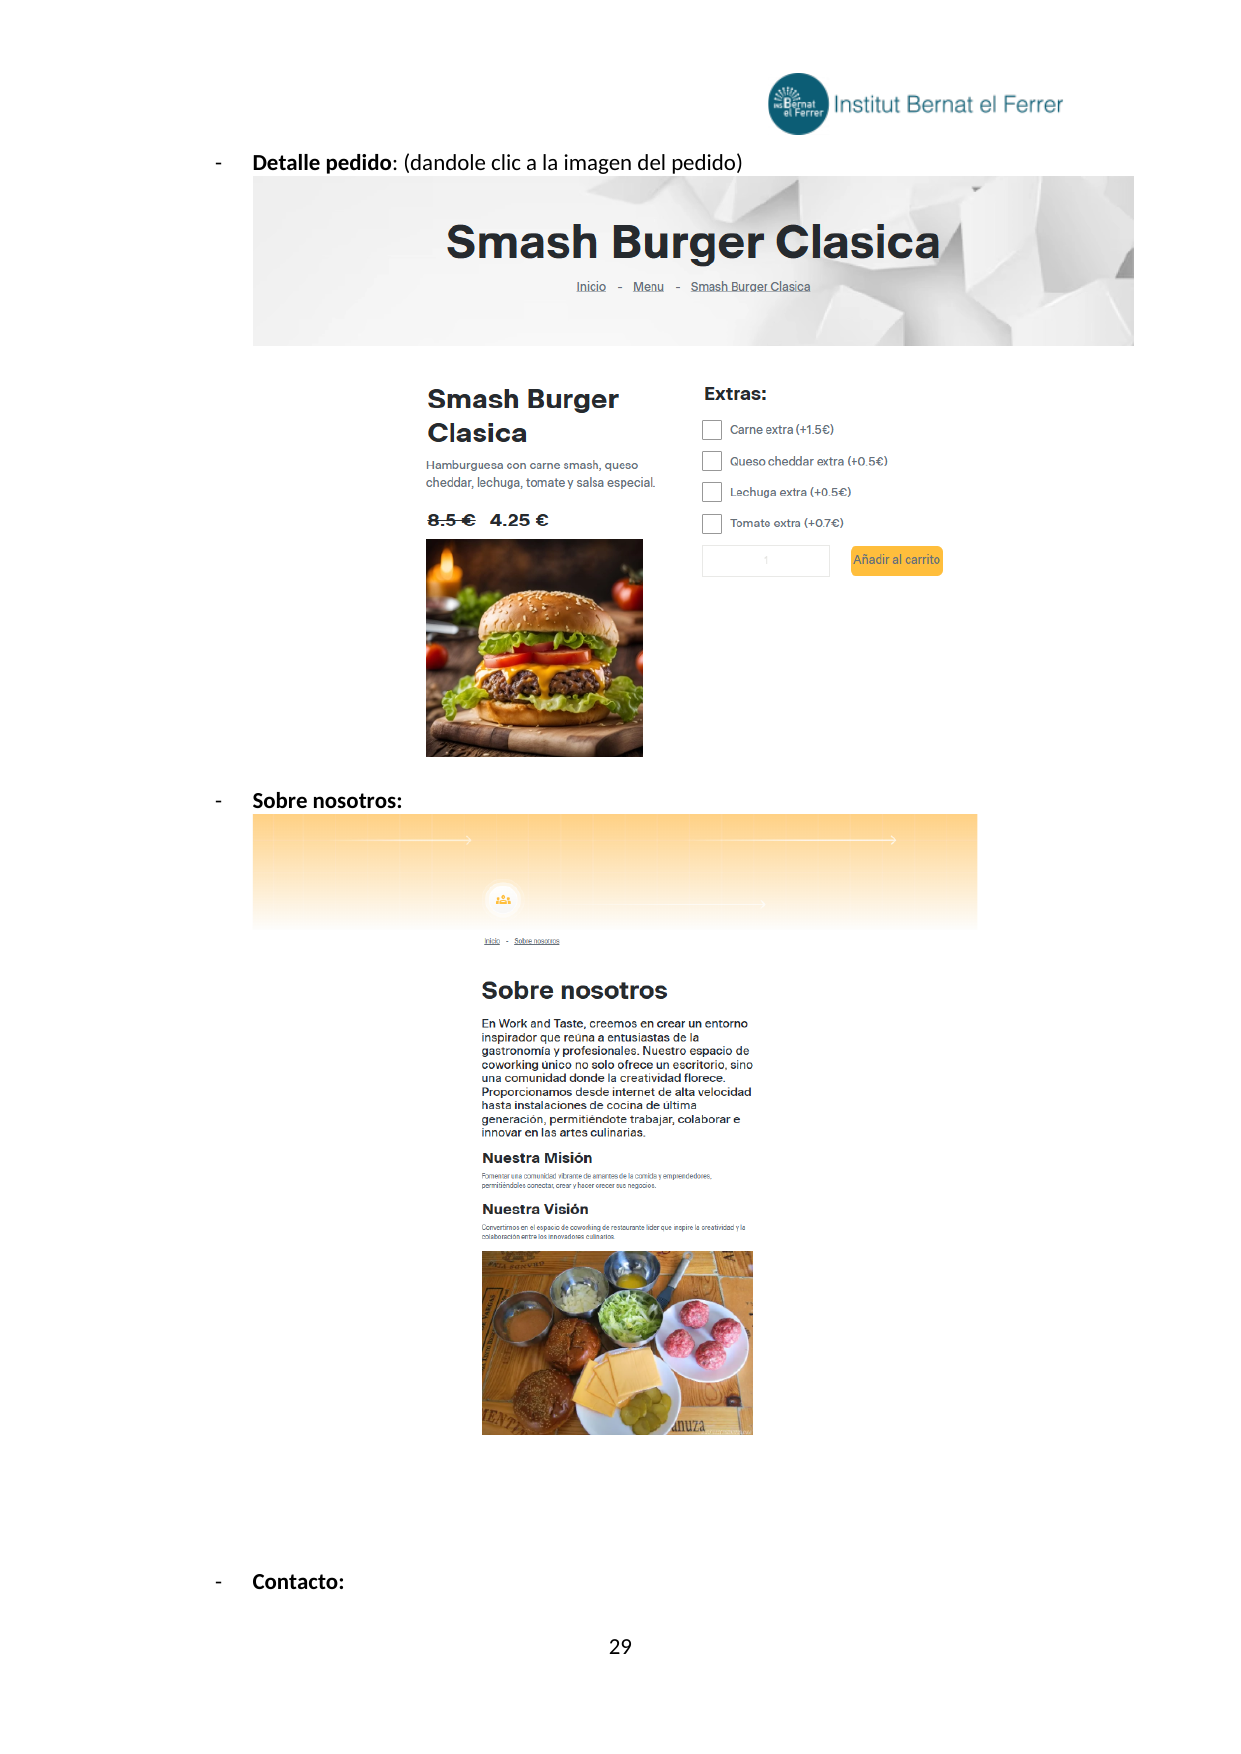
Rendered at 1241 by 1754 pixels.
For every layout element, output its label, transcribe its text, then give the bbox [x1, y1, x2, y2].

picture [252, 814, 978, 1449]
list Contacto: [215, 1567, 1063, 1595]
picture [252, 175, 1138, 786]
picture [768, 73, 1064, 135]
